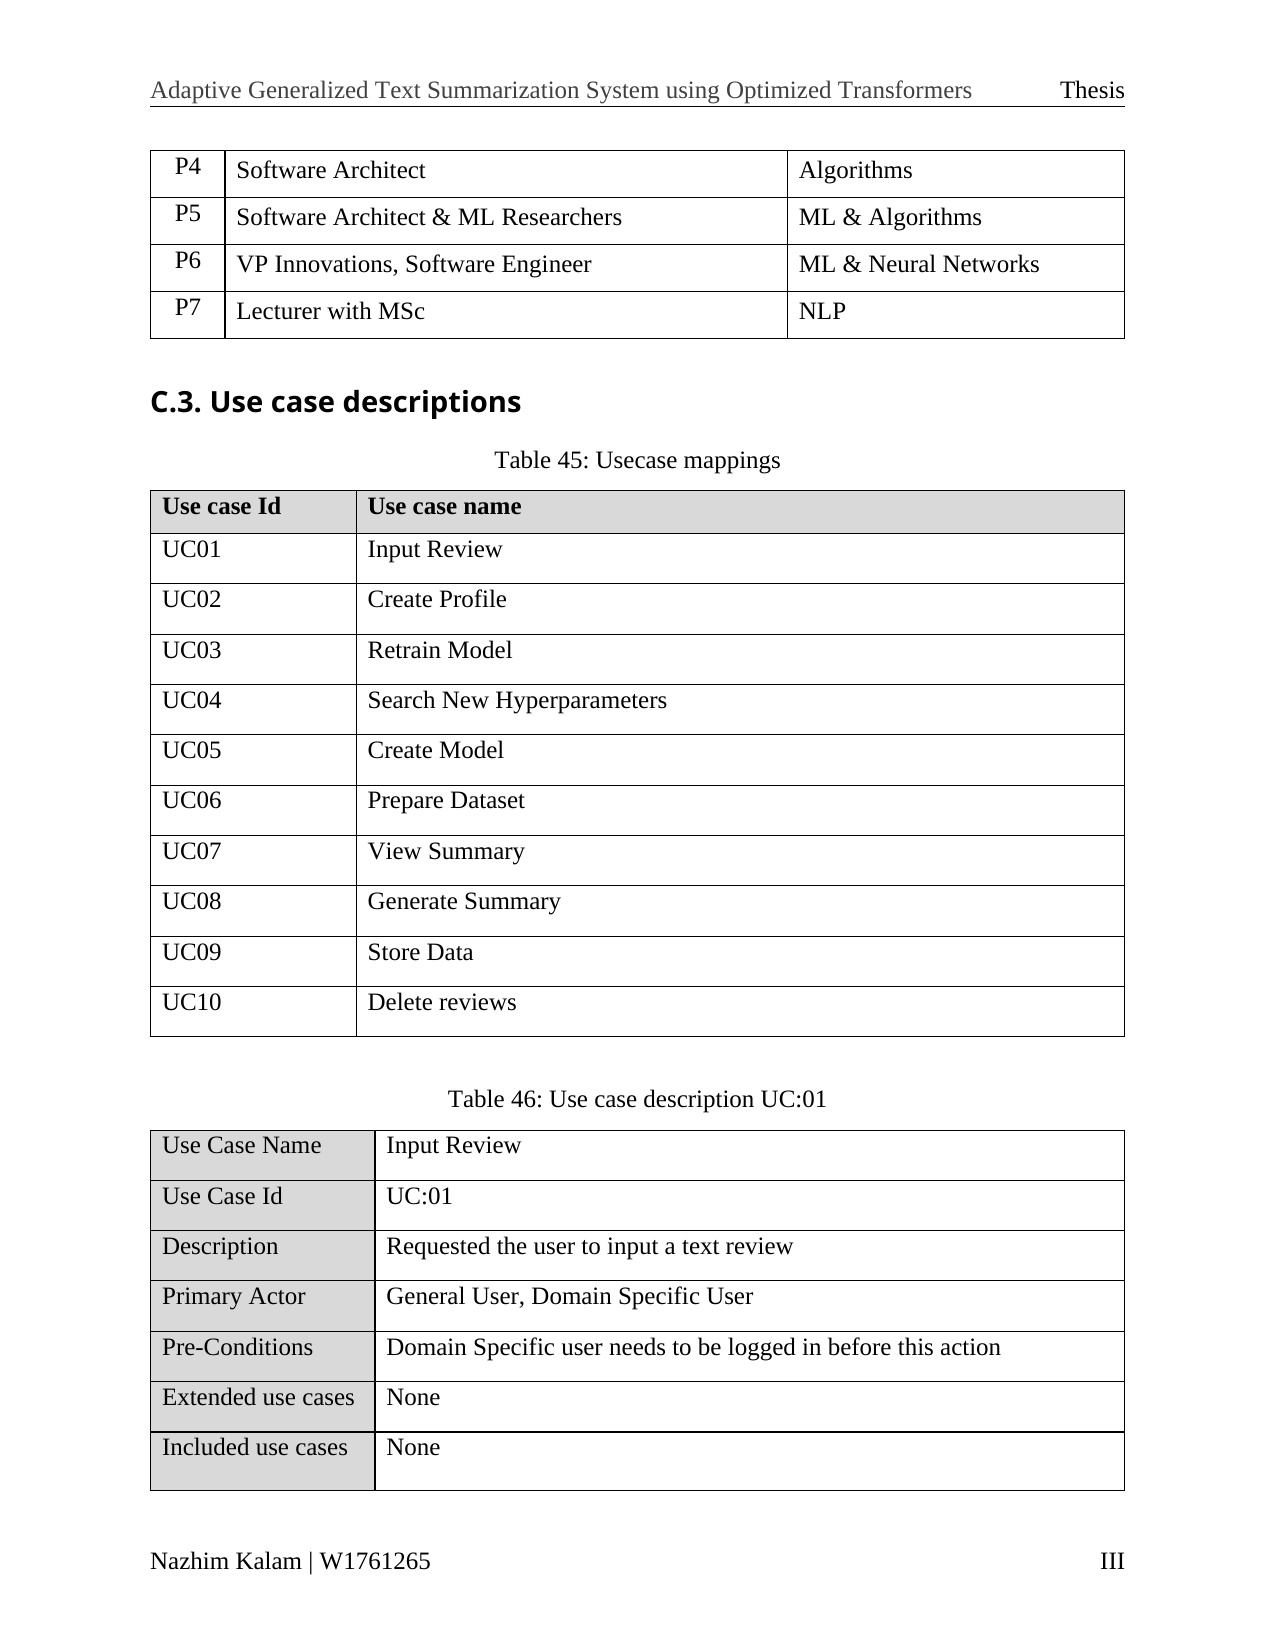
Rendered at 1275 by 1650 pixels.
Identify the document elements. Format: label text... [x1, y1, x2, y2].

text Table 45: Usecase mappings [150, 445, 1125, 473]
table_cell Algorithms [788, 151, 1124, 197]
table_cell Create Model [357, 735, 1124, 784]
table_cell Retrain Model [357, 635, 1124, 684]
table_cell Generate Summary [357, 886, 1124, 936]
table_cell UC06 [151, 786, 356, 835]
table_cell UC01 [151, 534, 356, 583]
table_cell UC07 [151, 836, 356, 885]
table_cell Requested the user to input a text review [376, 1231, 1124, 1280]
table_cell Pre-Conditions [151, 1332, 374, 1381]
table_cell Software Architect [226, 151, 787, 197]
table_cell UC:01 [376, 1181, 1124, 1230]
table_cell P7 [151, 292, 224, 338]
table_cell UC10 [151, 987, 356, 1036]
table_cell Delete reviews [357, 987, 1124, 1036]
table_cell Extended use cases [151, 1382, 374, 1431]
table_cell Store Data [357, 937, 1124, 986]
table_header Use case Id [151, 491, 356, 533]
table_cell VP Innovations, Software Engineer [226, 245, 787, 291]
table_cell Domain Specific user needs to be logged in before this action [376, 1332, 1124, 1381]
table_cell P6 [151, 245, 224, 291]
table_cell Primary Actor [151, 1281, 374, 1331]
subtitle C.3. Use case descriptions [150, 381, 1125, 421]
table_cell Included use cases [151, 1433, 374, 1490]
table_cell None [376, 1433, 1124, 1490]
table_header Input Review [376, 1131, 1124, 1180]
table_cell Input Review [357, 534, 1124, 583]
table_cell View Summary [357, 836, 1124, 885]
table_cell UC08 [151, 886, 356, 936]
table_cell Description [151, 1231, 374, 1280]
table_cell P4 [151, 151, 224, 197]
table_cell Software Architect & ML Researchers [226, 198, 787, 244]
text Table 46: Use case description UC:01 [150, 1084, 1125, 1113]
table_cell UC05 [151, 735, 356, 784]
table_cell UC09 [151, 937, 356, 986]
table_cell General User, Domain Specific User [376, 1281, 1124, 1331]
table_cell Use Case Id [151, 1181, 374, 1230]
table_header Use Case Name [151, 1131, 374, 1180]
table_cell UC04 [151, 685, 356, 734]
table_cell Search New Hyperparameters [357, 685, 1124, 734]
table_cell ML & Algorithms [788, 198, 1124, 244]
table_cell Lecturer with MSc [226, 292, 787, 338]
table_cell UC03 [151, 635, 356, 684]
table_cell None [376, 1382, 1124, 1431]
table_cell P5 [151, 198, 224, 244]
table_header Use case name [357, 491, 1124, 533]
table_cell UC02 [151, 584, 356, 634]
table_cell Prepare Dataset [357, 786, 1124, 835]
table_cell ML & Neural Networks [788, 245, 1124, 291]
table_cell Create Profile [357, 584, 1124, 634]
table_cell NLP [788, 292, 1124, 338]
